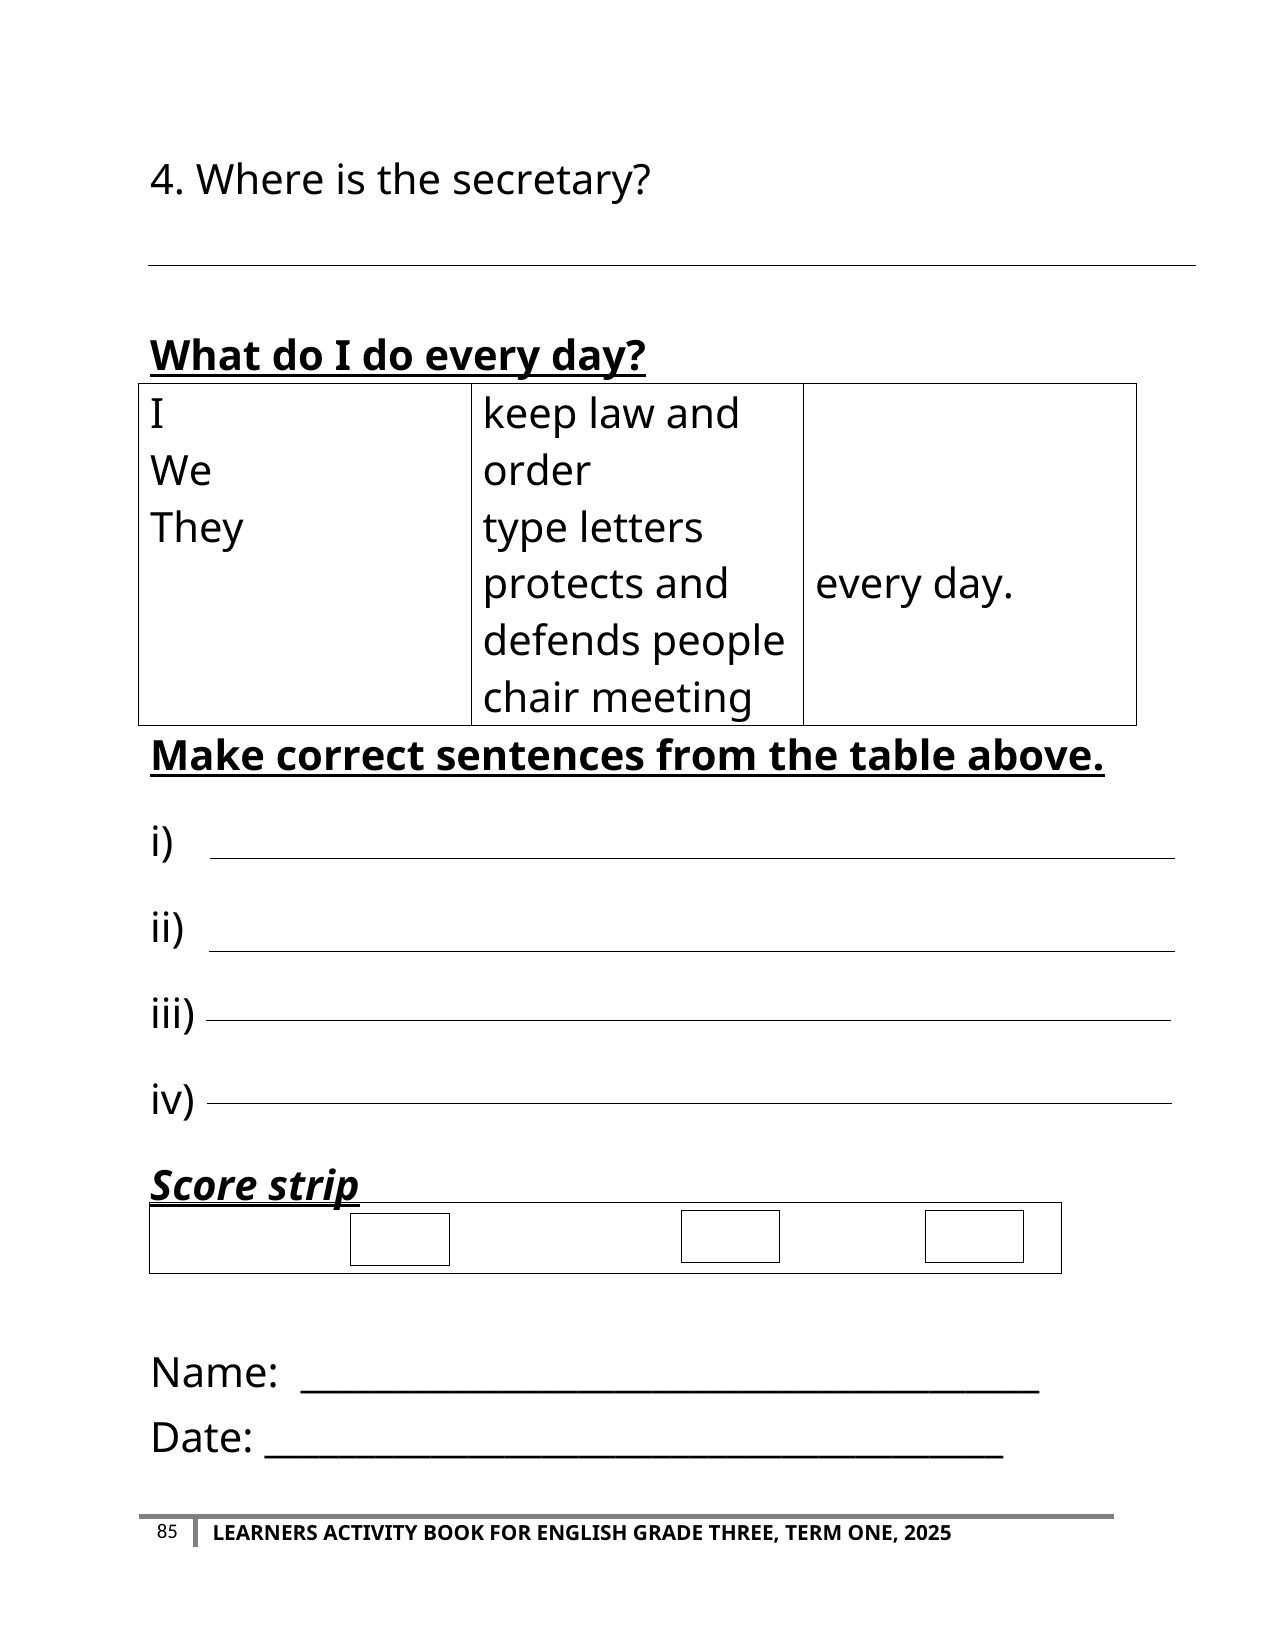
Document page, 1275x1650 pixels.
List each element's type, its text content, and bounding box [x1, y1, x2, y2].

text 4. Where is the secretary? [150, 150, 1125, 207]
text i) [150, 812, 1125, 868]
text iv) [150, 1070, 1125, 1127]
text Date: ________________________________________ [150, 1408, 1125, 1465]
text ii) [150, 898, 1125, 954]
table_header every day. [804, 384, 1136, 725]
text Make correct sentences from the table above. [150, 726, 1125, 782]
text Name: ________________________________________ [150, 1343, 1125, 1400]
table_header I We They [139, 384, 471, 725]
table_header keep law and order type letters protects and defends people chair meeting [472, 384, 803, 725]
text What do I do every day? [150, 326, 1125, 383]
text iii) [150, 984, 1125, 1041]
text Score strip [150, 1156, 1125, 1213]
